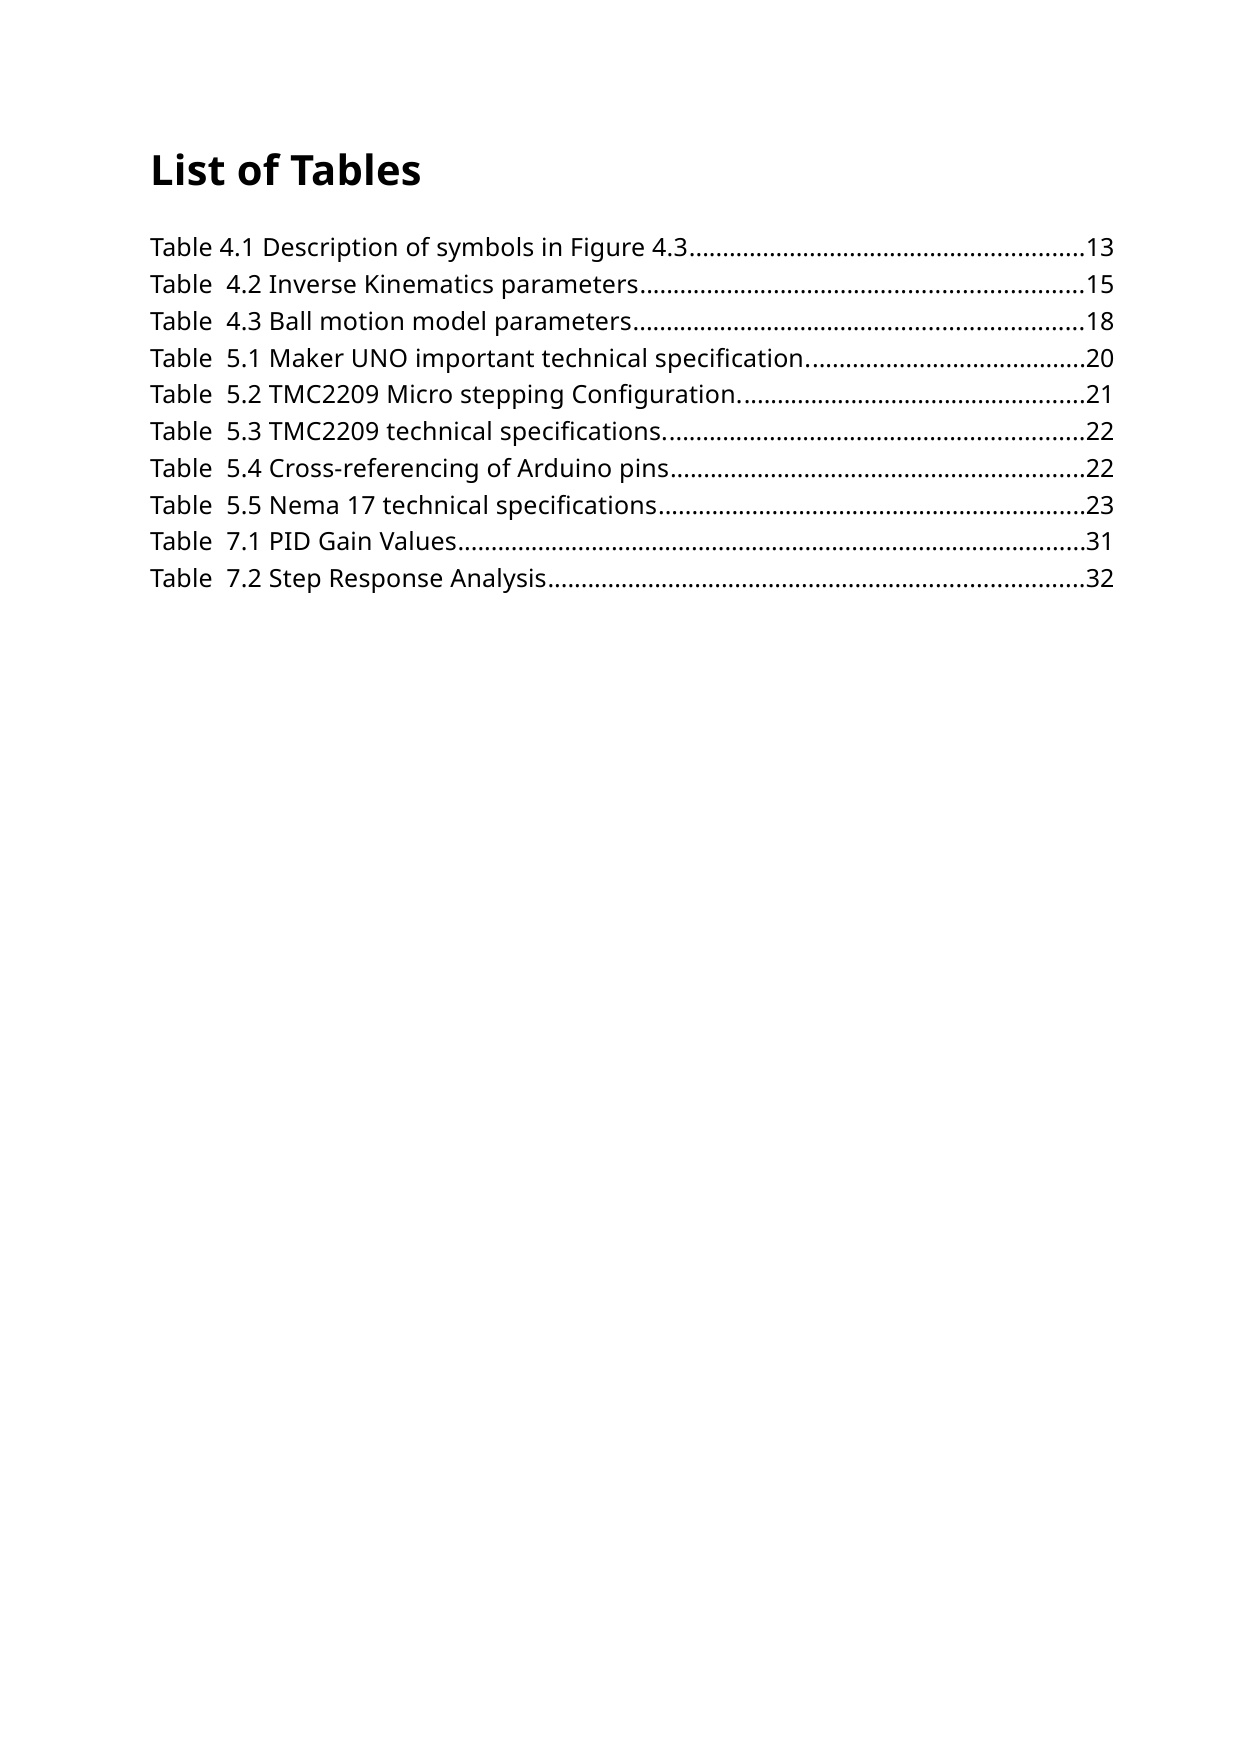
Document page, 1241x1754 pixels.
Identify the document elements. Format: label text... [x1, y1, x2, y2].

text Table 4.2 Inverse Kinematics parameters 15 [150, 267, 1116, 301]
text Table 7.2 Step Response Analysis 32 [150, 561, 1116, 595]
text List of Tables [150, 141, 1116, 197]
text Table 4.1 Description of symbols in Figure 4.3 13 [150, 230, 1116, 264]
text Table 5.4 Cross-referencing of Arduino pins 22 [150, 451, 1116, 484]
text Table 5.1 Maker UNO important technical specification. 20 [150, 340, 1116, 374]
text Table 4.3 Ball motion model parameters 18 [150, 303, 1116, 337]
text Table 5.5 Nema 17 technical specifications 23 [150, 487, 1116, 521]
text Table 5.2 TMC2209 Micro stepping Configuration. 21 [150, 377, 1116, 411]
text Table 5.3 TMC2209 technical specifications. 22 [150, 414, 1116, 448]
text Table 7.1 PID Gain Values 31 [150, 524, 1116, 558]
